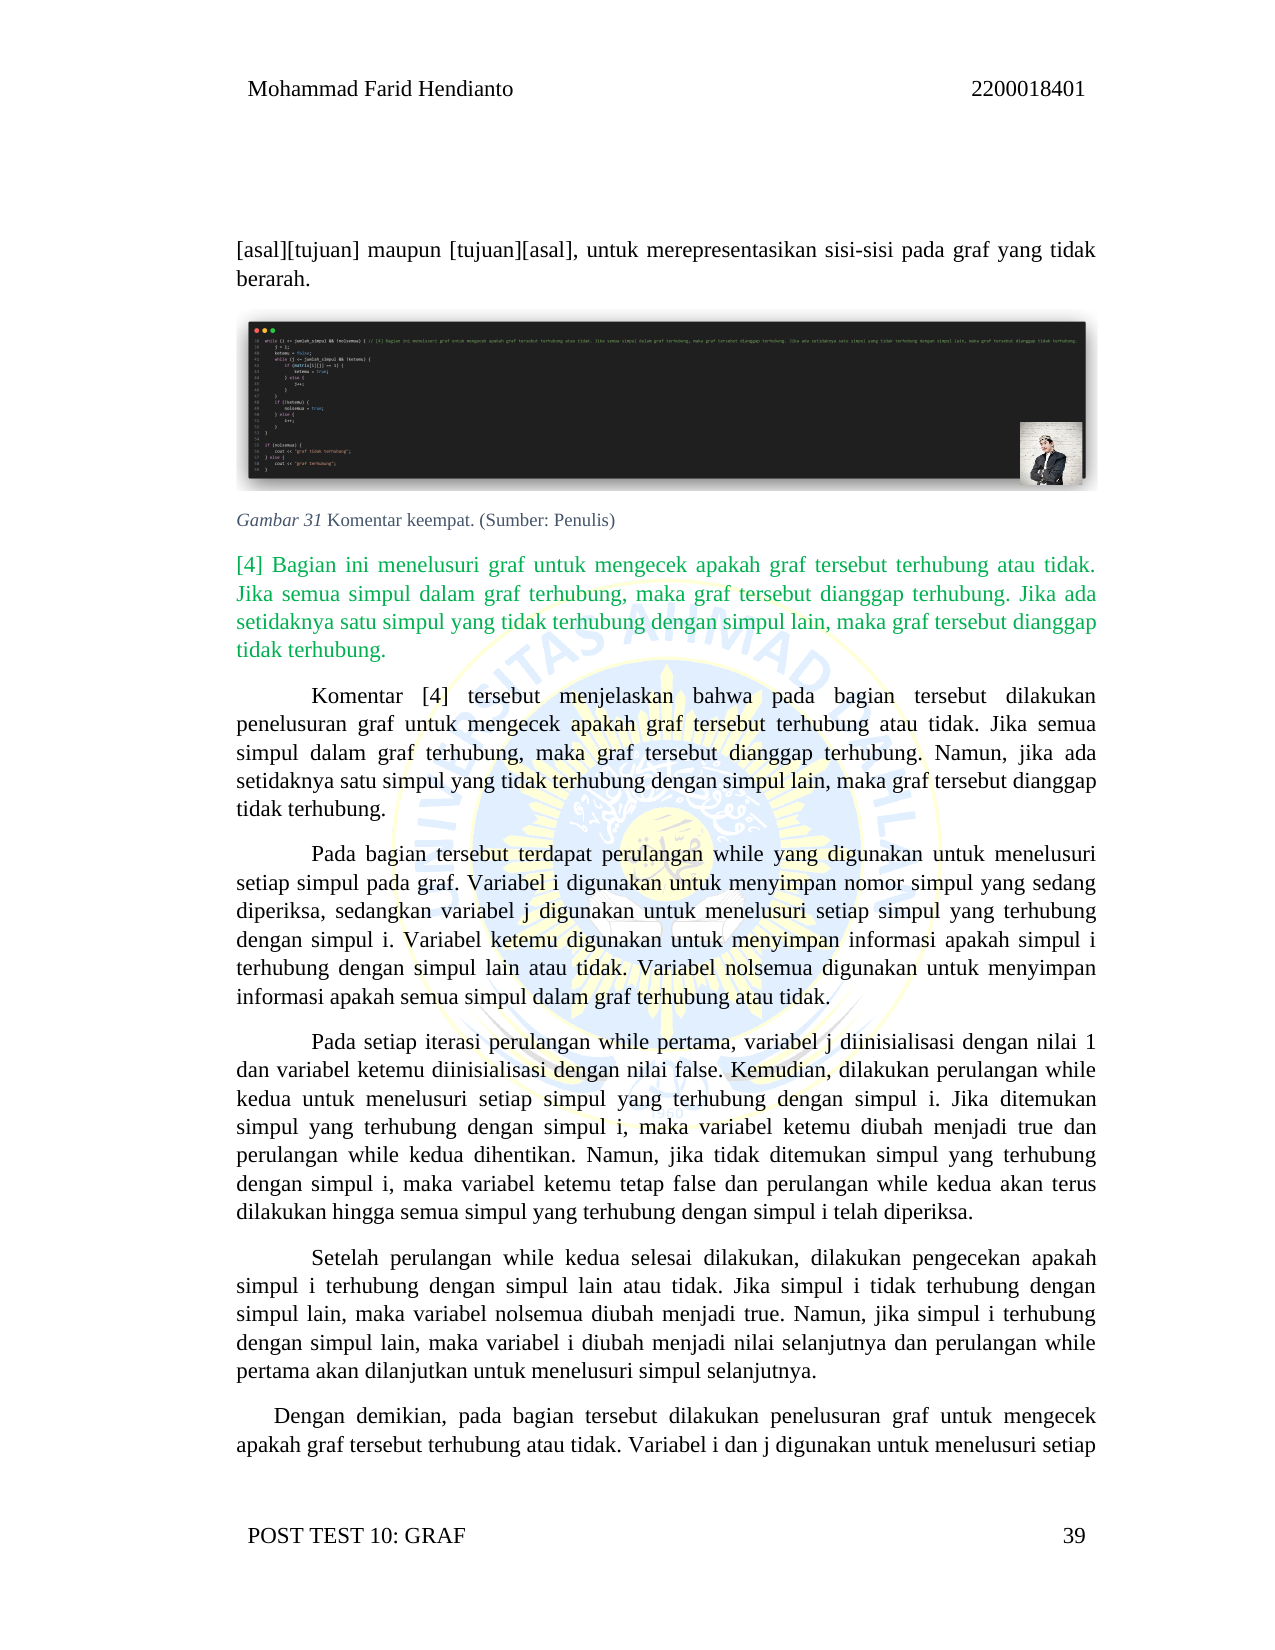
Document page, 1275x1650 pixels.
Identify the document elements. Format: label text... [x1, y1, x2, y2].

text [236, 236, 1098, 291]
picture [236, 309, 1098, 491]
text Setelah perulangan while kedua selesai dilakukan, dilakukan pengecekan apakah simpul i terhubung dengan simpul lain atau tidak. Jika simpul i tidak terhubung dengan simpul lain, maka variabel nolsemua diubah menjadi true. Namun, jika simpul i terhubung dengan simpul lain, maka variabel i diubah menjadi nilai selanjutnya dan perulangan while pertama akan dilanjutkan untuk menelusuri simpul selanjutnya. [236, 1243, 1098, 1384]
text Gambar 31 Komentar keempat. (Sumber: Penulis) [236, 509, 1098, 530]
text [236, 1402, 1098, 1457]
text Pada bagian tersebut terdapat perulangan while yang digunakan untuk menelusuri setiap simpul pada graf. Variabel i digunakan untuk menyimpan nomor simpul yang sedang diperiksa, sedangkan variabel j digunakan untuk menelusuri setiap simpul yang terhubung dengan simpul i. Variabel ketemu digunakan untuk menyimpan informasi apakah simpul i terhubung dengan simpul lain atau tidak. Variabel nolsemua digunakan untuk menyimpan informasi apakah semua simpul dalam graf terhubung atau tidak. [236, 841, 1098, 1009]
text [4] Bagian ini menelusuri graf untuk mengecek apakah graf tersebut terhubung atau tidak. Jika semua simpul dalam graf terhubung, maka graf tersebut dianggap terhubung. Jika ada setidaknya satu simpul yang tidak terhubung dengan simpul lain, maka graf tersebut dianggap tidak terhubung. [236, 551, 1098, 663]
text Pada setiap iterasi perulangan while pertama, variabel j diinisialisasi dengan nilai 1 dan variabel ketemu diinisialisasi dengan nilai false. Kemudian, dilakukan perulangan while kedua untuk menelusuri setiap simpul yang terhubung dengan simpul i. Jika ditemukan simpul yang terhubung dengan simpul i, maka variabel ketemu diubah menjadi true dan perulangan while kedua dihentikan. Namun, jika tidak ditemukan simpul yang terhubung dengan simpul i, maka variabel ketemu tetap false dan perulangan while kedua akan terus dilakukan hingga semua simpul yang terhubung dengan simpul i telah diperiksa. [236, 1028, 1098, 1225]
text Komentar [4] tersebut menjelaskan bahwa pada bagian tersebut dilakukan penelusuran graf untuk mengecek apakah graf tersebut terhubung atau tidak. Jika semua simpul dalam graf terhubung, maka graf tersebut dianggap terhubung. Namun, jika ada setidaknya satu simpul yang tidak terhubung dengan simpul lain, maka graf tersebut dianggap tidak terhubung. [236, 682, 1098, 822]
